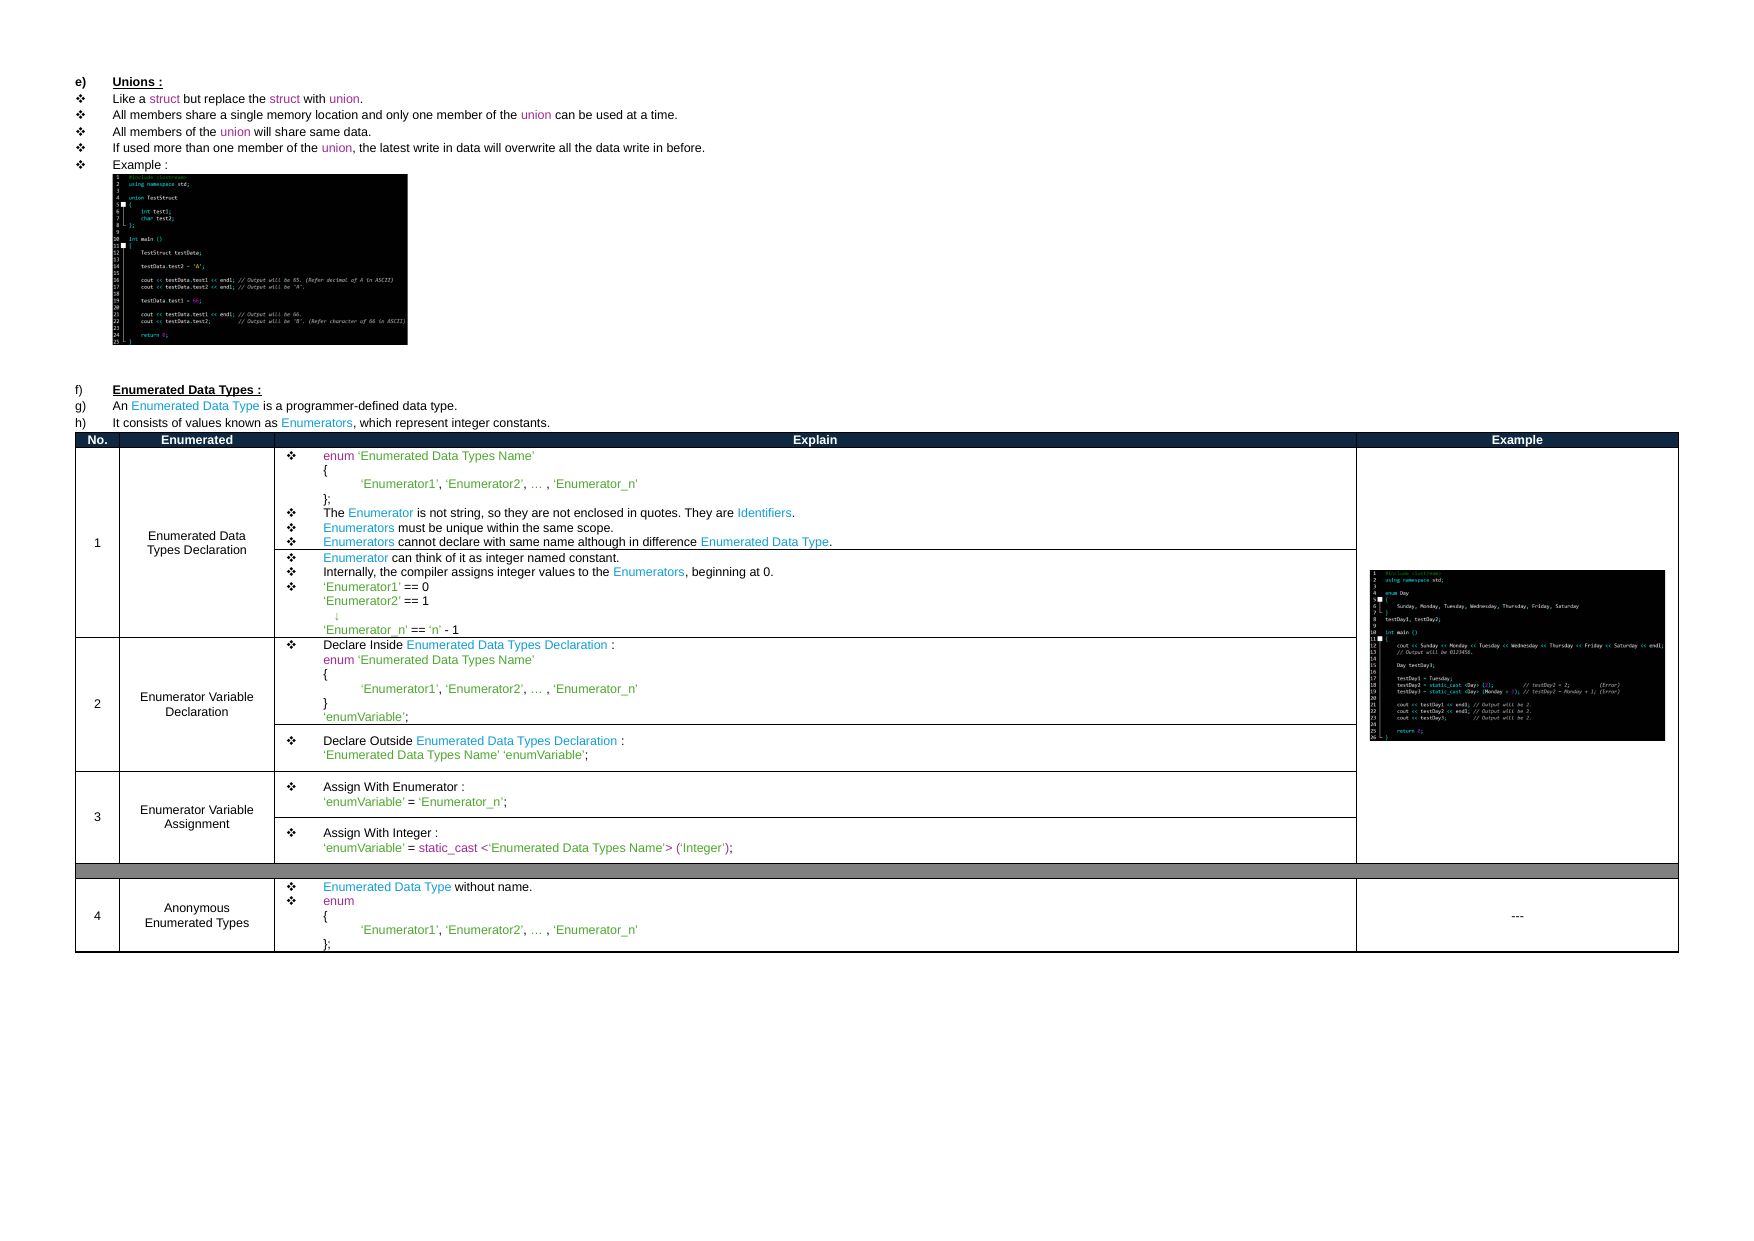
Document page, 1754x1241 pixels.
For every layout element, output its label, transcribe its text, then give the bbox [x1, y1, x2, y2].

picture [507, 640, 514, 649]
list Like a struct but replace the struct with union. [75, 91, 1679, 106]
picture [1369, 570, 1666, 741]
picture [395, 882, 402, 891]
picture [785, 510, 791, 517]
table_header Enumerated [120, 433, 274, 447]
picture [429, 642, 437, 649]
list All members of the union will share same data. [75, 124, 1679, 139]
picture [544, 738, 550, 745]
table_header Example [1357, 433, 1678, 447]
list If used more than one member of the union, the latest write in data will overwrite all the data write in before. [75, 141, 1679, 156]
table_cell Declare Inside Enumerated Data Types Declaration : enum ‘Enumerated Data Types Name’ { ‘Enumerator1’, ‘Enumerator2’, … , ‘Enumerator_n’ } ‘enumVariable’; [275, 638, 1356, 724]
table_cell Assign With Enumerator : ‘enumVariable’ = ‘Enumerator_n’; [275, 772, 1356, 817]
picture [723, 539, 732, 546]
picture [407, 640, 414, 649]
table_cell Declare Outside Enumerated Data Types Declaration : ‘Enumerated Data Types Name’ ‘enumVariable’; [275, 725, 1356, 771]
picture [112, 174, 408, 345]
table_cell enum ‘Enumerated Data Types Name’ { ‘Enumerator1’, ‘Enumerator2’, … , ‘Enumerator_n’ }; The Enumerator is not string, so they are not enclosed in quotes. They are Identifiers. Enumerators must be unique within the same scope. Enumerators cannot declare with same name although in difference Enumerated Data Type. [275, 448, 1356, 549]
picture [451, 642, 457, 649]
picture [388, 525, 394, 532]
picture [154, 403, 162, 410]
picture [531, 738, 536, 748]
picture [368, 554, 376, 562]
picture [324, 882, 331, 891]
picture [773, 537, 780, 546]
picture [424, 882, 431, 891]
picture [388, 539, 394, 546]
picture [349, 508, 356, 517]
table_cell 1 [76, 448, 119, 637]
picture [203, 401, 209, 408]
picture [555, 736, 562, 745]
picture [404, 884, 410, 891]
picture [570, 642, 576, 649]
table_cell 4 [76, 879, 119, 951]
picture [498, 642, 504, 649]
picture [517, 736, 524, 745]
table_cell Enumerator Variable Assignment [120, 772, 274, 863]
picture [239, 403, 245, 413]
picture [488, 736, 495, 745]
picture [497, 738, 503, 745]
picture [393, 509, 401, 517]
table_header Explain [275, 433, 1356, 447]
table_cell 2 [76, 638, 119, 771]
list Example : [75, 158, 1679, 172]
picture [581, 642, 587, 649]
picture [368, 524, 376, 532]
picture [534, 642, 540, 649]
table_cell Assign With Integer : ‘enumVariable’ = static_cast <‘Enumerated Data Types Name’> (‘Integer’); [275, 818, 1356, 863]
table_cell Enumerated Data Type without name. enum { ‘Enumerator1’, ‘Enumerator2’, … , ‘Enumerator_n’ }; [275, 879, 1356, 951]
picture [304, 420, 312, 427]
picture [808, 539, 814, 549]
list Unions : [75, 75, 1679, 89]
table_cell --- [1357, 879, 1678, 951]
list An Enumerated Data Type is a programmer-defined data type. [75, 399, 1679, 413]
table_cell Enumerated Data Types Declaration [120, 448, 274, 637]
picture [368, 538, 376, 546]
picture [545, 640, 552, 649]
picture [417, 736, 424, 745]
picture [479, 640, 486, 649]
picture [324, 523, 331, 532]
list All members share a single memory location and only one member of the union can be used at a time. [75, 108, 1679, 122]
picture [658, 568, 666, 576]
picture [212, 403, 218, 410]
table_cell Anonymous Enumerated Types [120, 879, 274, 951]
picture [678, 569, 684, 576]
picture [468, 640, 473, 649]
picture [745, 539, 751, 546]
table_cell Enumerator can think of it as integer named constant. Internally, the compiler assigns integer values to the Enumerators, beginning at 0. ‘Enumerator1’ == 0 ‘Enumerator2’ == 1 ↓ ‘Enumerator_n’ == ‘n’ - 1 [275, 550, 1356, 637]
table_header No. [76, 433, 119, 447]
table_cell [1357, 448, 1678, 863]
table_cell [76, 864, 1678, 878]
table_cell Enumerator Variable Declaration [120, 638, 274, 771]
picture [614, 567, 621, 576]
table_cell 3 [76, 772, 119, 863]
list Enumerated Data Types : [75, 382, 1679, 397]
list It consists of values known as Enumerators, which represent integer constants. [75, 415, 1679, 430]
picture [132, 401, 139, 410]
picture [324, 553, 331, 562]
picture [282, 418, 289, 427]
picture [514, 642, 520, 652]
picture [246, 403, 251, 413]
picture [368, 883, 376, 891]
picture [762, 537, 767, 546]
picture [324, 537, 331, 546]
picture [346, 420, 352, 427]
picture [438, 884, 443, 894]
picture [232, 401, 239, 410]
picture [792, 539, 798, 546]
picture [521, 642, 526, 652]
picture [460, 738, 466, 745]
